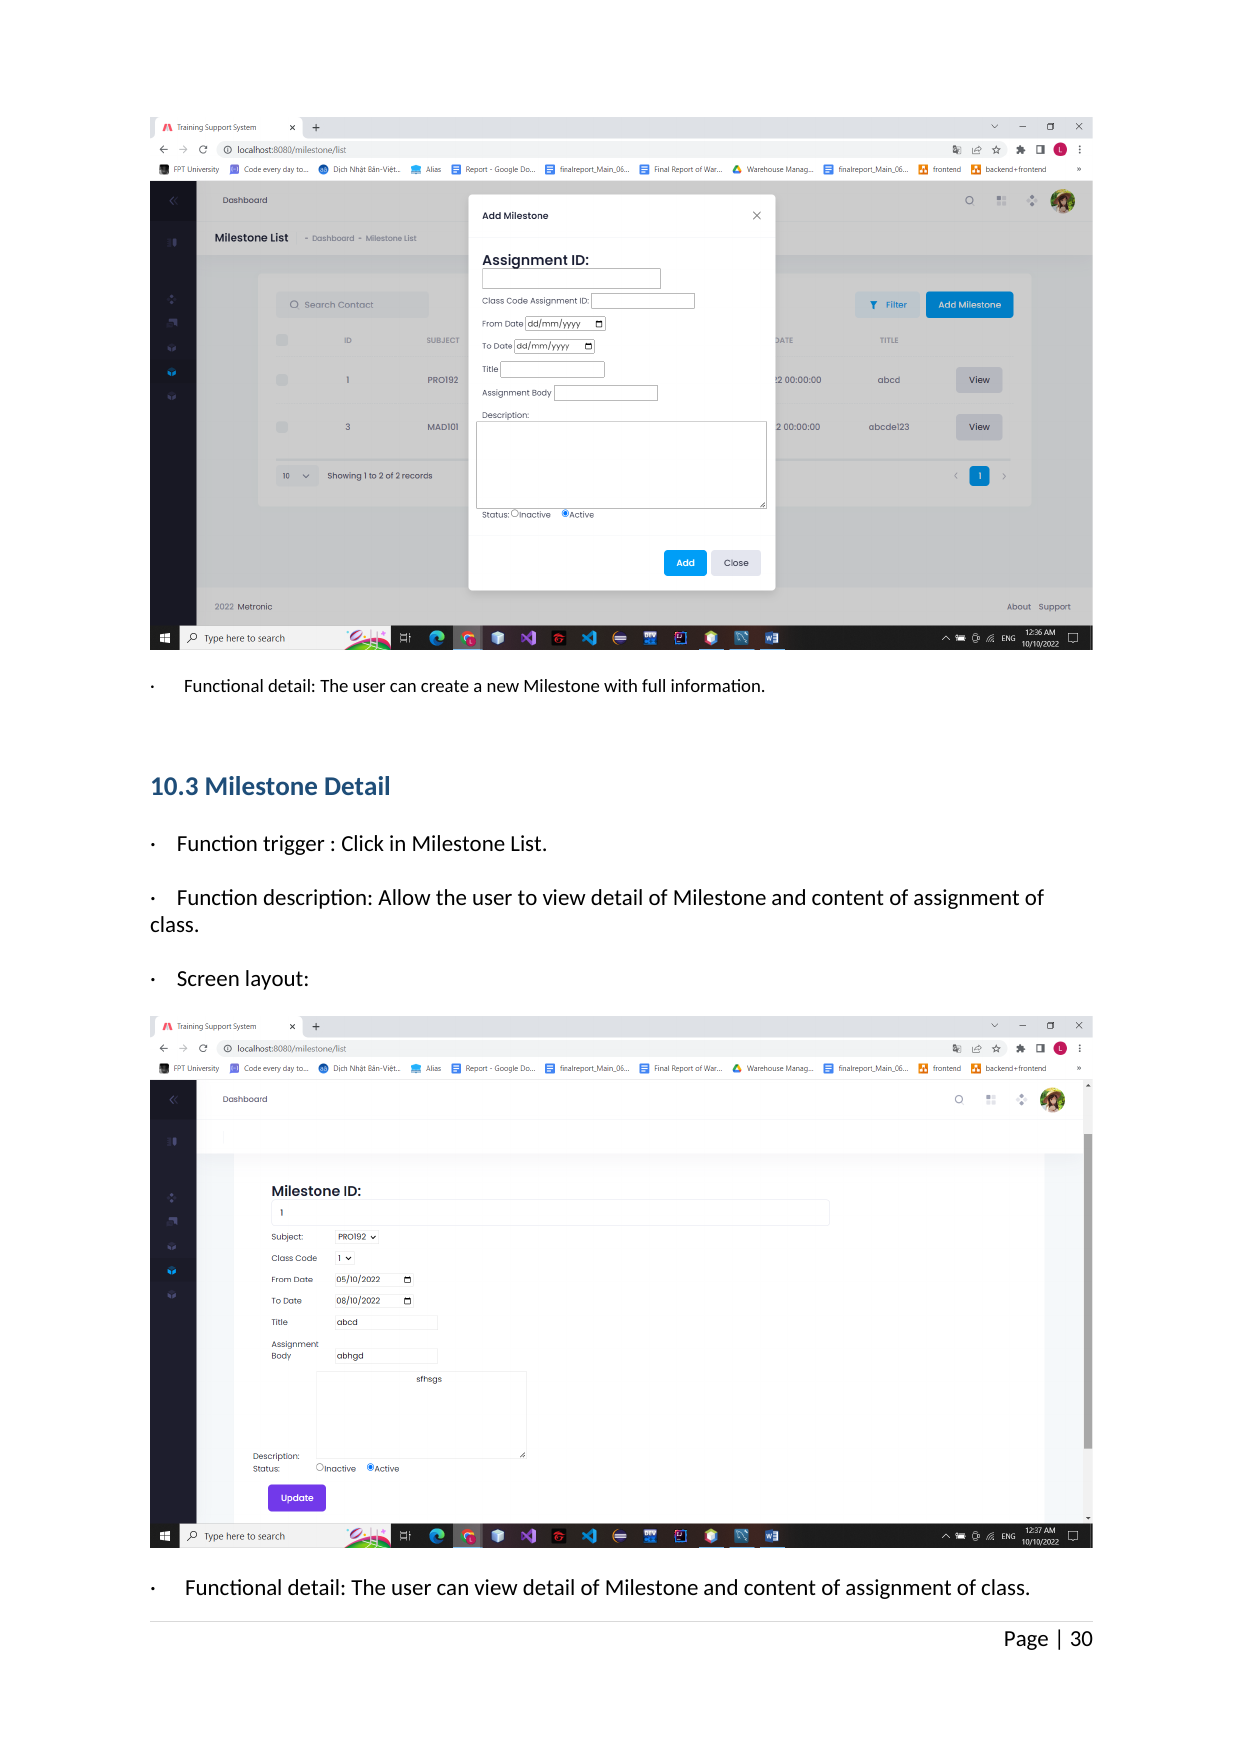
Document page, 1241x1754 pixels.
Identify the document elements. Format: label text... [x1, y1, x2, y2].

picture [150, 1016, 1093, 1548]
text · Function trigger : Click in Milestone List. [150, 829, 1093, 858]
text · Screen layout: [150, 964, 1093, 992]
text · Function description: Allow the user to view detail of Milestone and content of assignment of class. [150, 883, 1093, 939]
text · Functional detail: The user can create a new Milestone with full information. [150, 674, 1093, 697]
text · Functional detail: The user can view detail of Milestone and content of assignment of class. [150, 1573, 1093, 1601]
picture [150, 117, 1093, 650]
text 10.3 Milestone Detail [150, 769, 1093, 802]
